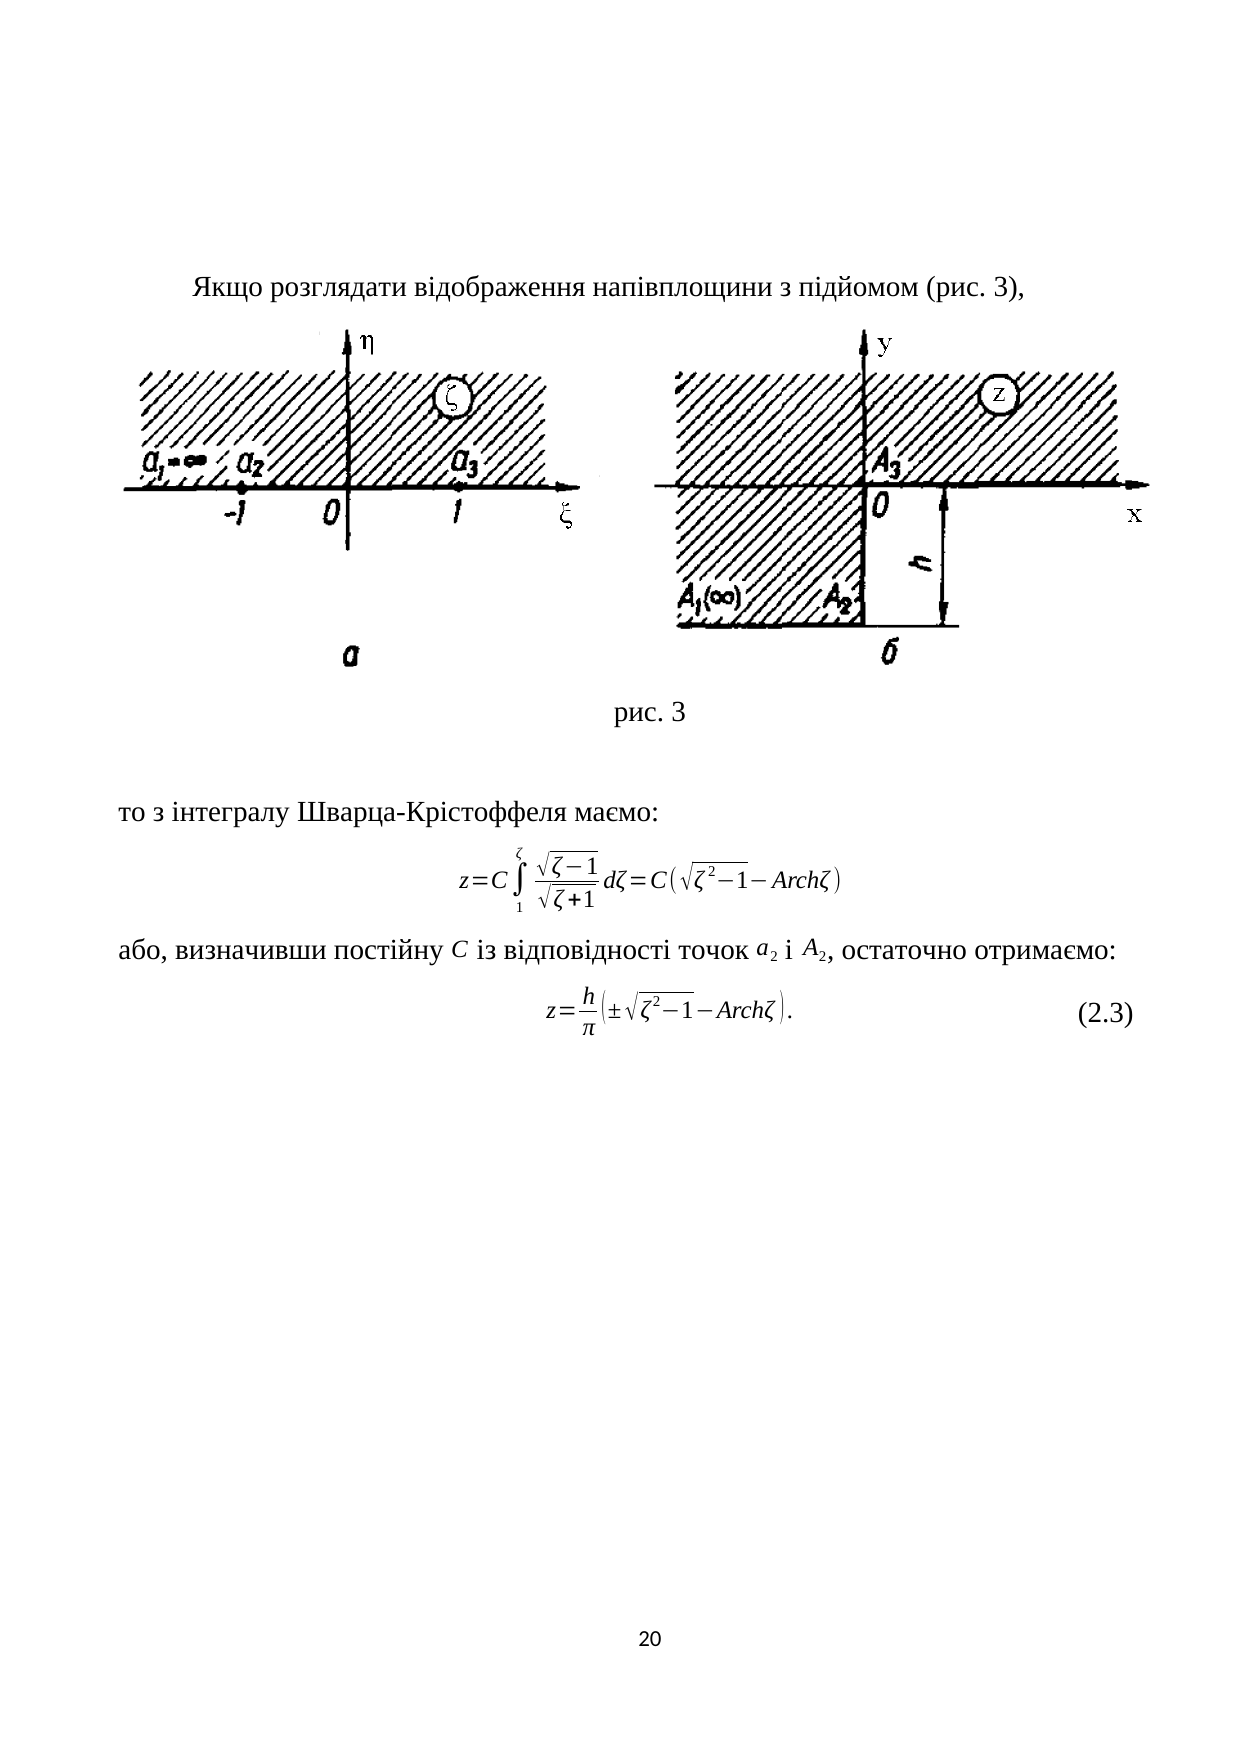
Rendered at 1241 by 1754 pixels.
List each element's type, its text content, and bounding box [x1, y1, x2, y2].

text Якщо розглядати відображення напівплощини з підйомом (рис. 3), [118, 269, 1181, 303]
text або, визначивши постійну із відповідності точок і , остаточно отримаємо: [118, 932, 1181, 966]
text (2.3) [118, 983, 1181, 1042]
picture [118, 319, 1182, 677]
text рис. 3 [118, 694, 1181, 727]
text то з інтегралу Шварца-Крістоффеля маємо: [118, 794, 1181, 828]
